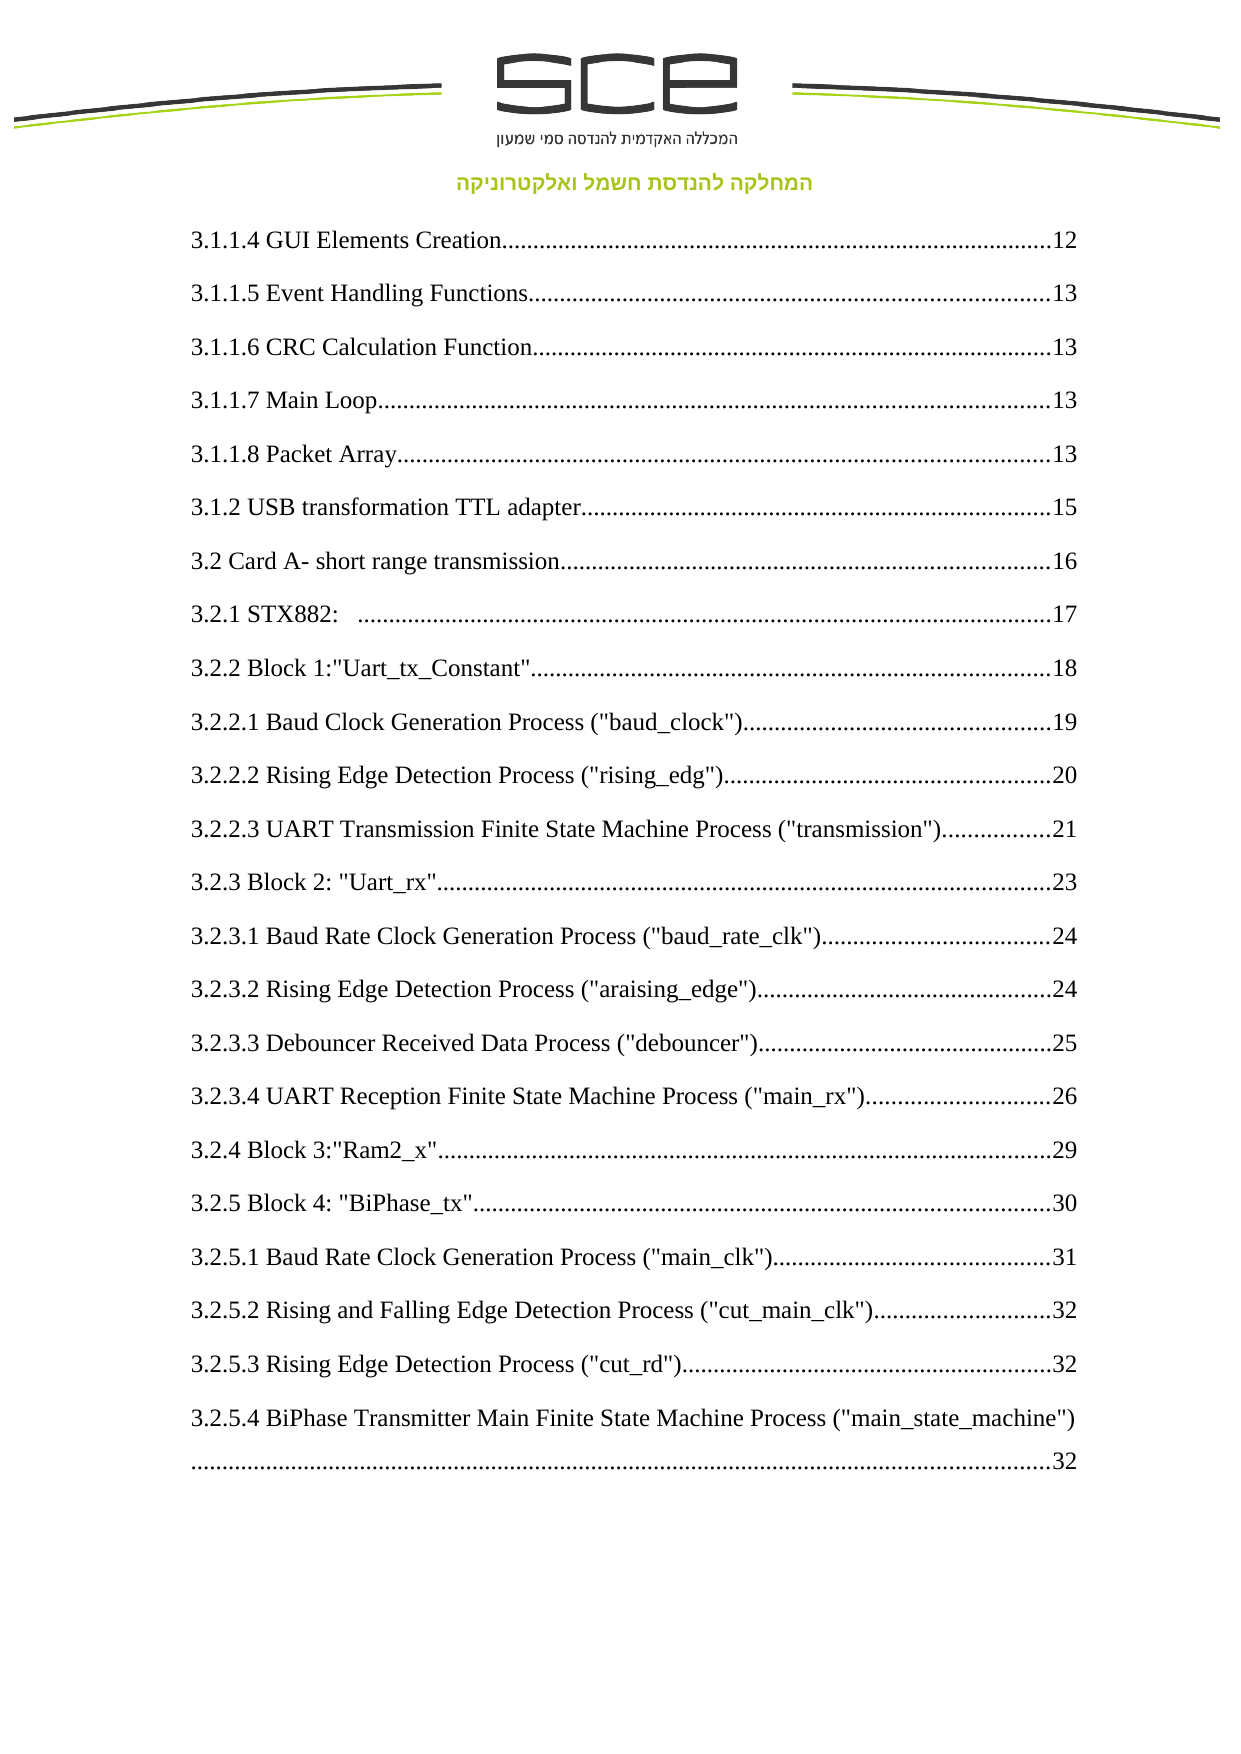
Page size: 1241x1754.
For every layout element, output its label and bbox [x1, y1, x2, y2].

picture [14, 0, 1221, 191]
